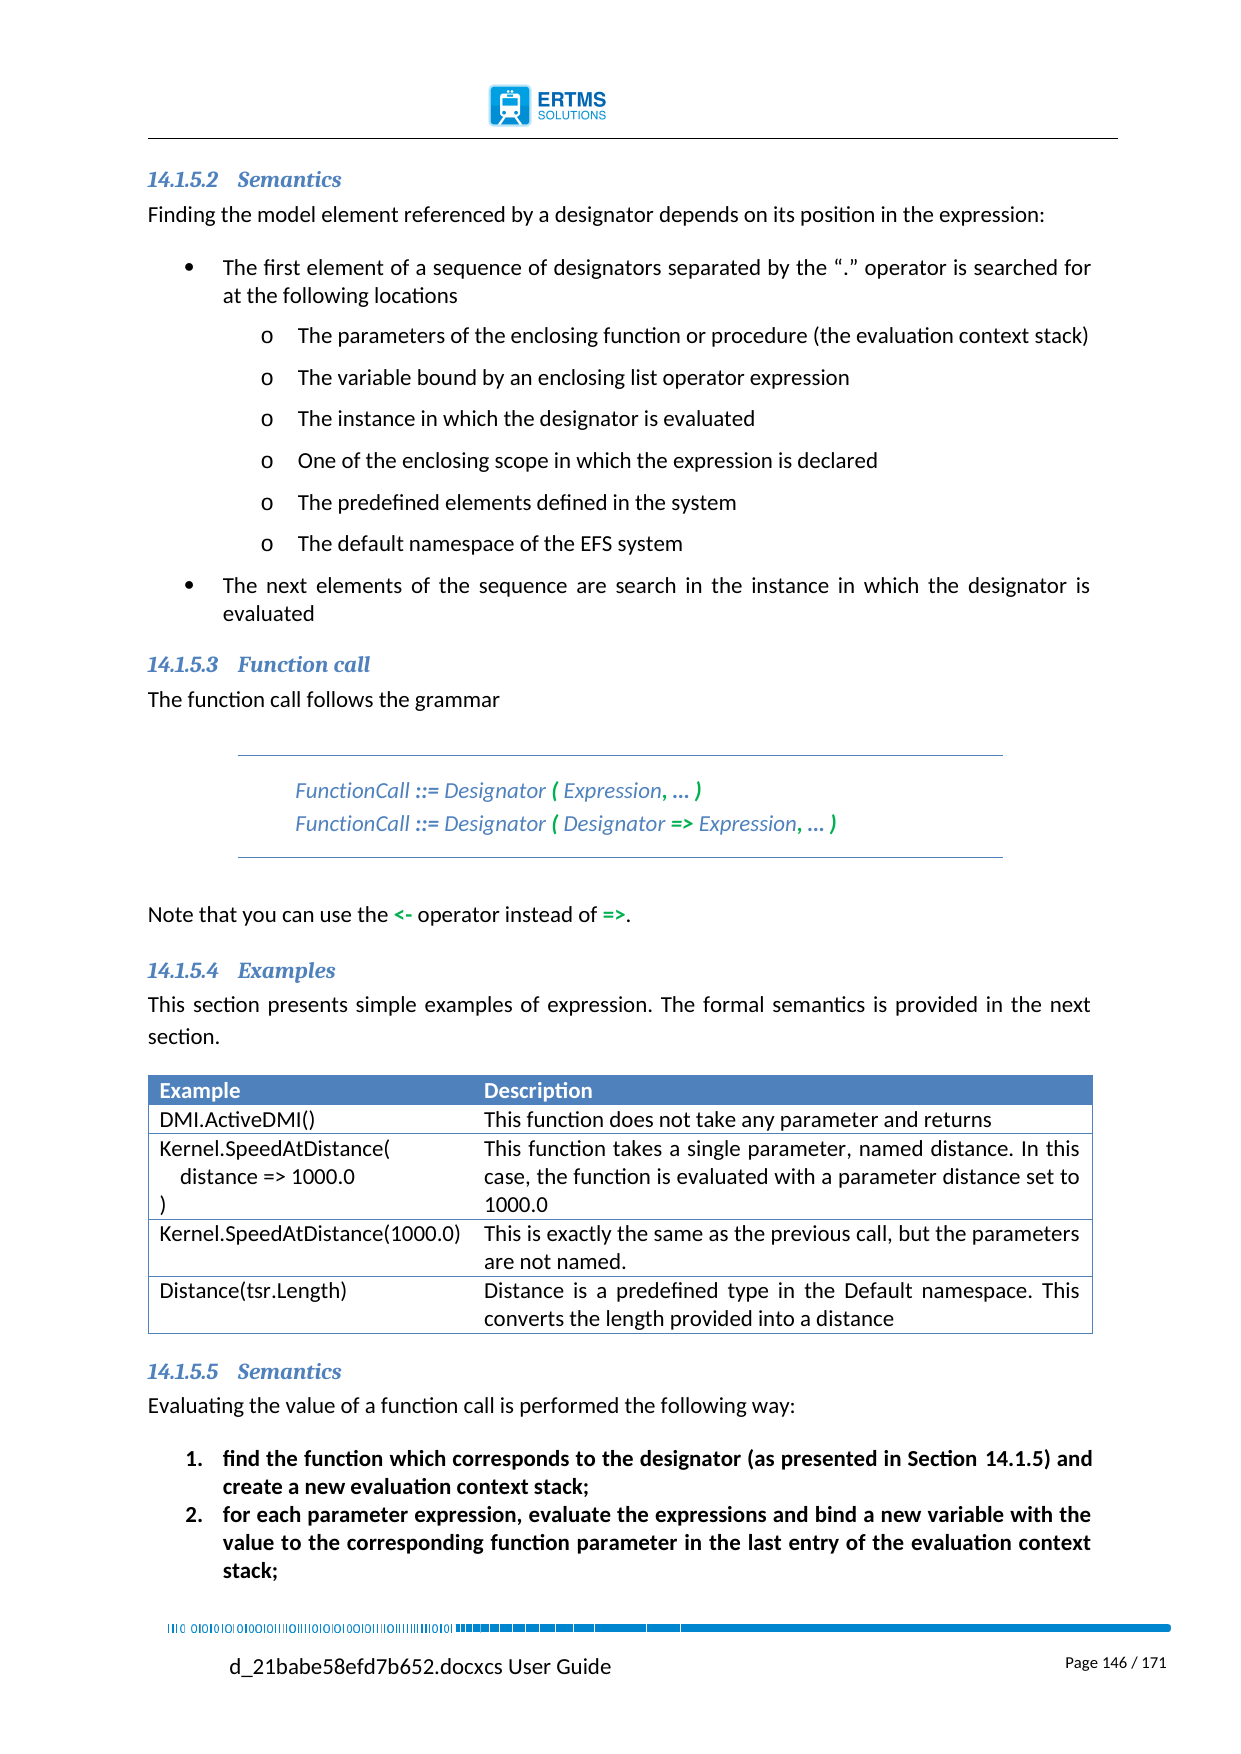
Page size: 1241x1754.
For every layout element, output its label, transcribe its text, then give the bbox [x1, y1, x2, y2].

list The predefined elements defined in the system [260, 488, 1093, 517]
list The default namespace of the EFS system [260, 529, 1093, 559]
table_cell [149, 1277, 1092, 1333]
list The variable bound by an enclosing list operator expression [260, 363, 1093, 392]
subtitle Function call [148, 652, 1093, 679]
list for each parameter expression, evaluate the expressions and bind a new variable with the value to the corresponding function parameter in the last entry of the evaluation context stack; [185, 1500, 1093, 1584]
subtitle Semantics [148, 1359, 1093, 1385]
subtitle Examples [148, 957, 1093, 984]
list The instance in which the designator is evaluated [260, 404, 1093, 434]
list The parameters of the enclosing function or procedure (the evaluation context stack) [260, 321, 1093, 350]
text FunctionCall ::= Designator ( Expression, … ) FunctionCall ::= Designator ( Designator => Expression, … ) [238, 756, 1003, 857]
picture [477, 73, 617, 138]
text The function call follows the grammar [148, 685, 1093, 713]
text This section presents simple examples of expression. The formal semantics is provided in the next section. [148, 990, 1093, 1050]
list find the function which corresponds to the designator (as presented in Section 14.1.5) and create a new evaluation context stack; [185, 1444, 1093, 1500]
picture [167, 1624, 1171, 1633]
list The next elements of the sequence are search in the instance in which the designator is evaluated [185, 571, 1093, 627]
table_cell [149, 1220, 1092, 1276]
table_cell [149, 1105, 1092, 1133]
text Note that you can use the <- operator instead of =>. [148, 900, 1093, 928]
list One of the enclosing scope in which the expression is declared [260, 446, 1093, 475]
list The first element of a sequence of designators separated by the “.” operator is searched for at the following locations [185, 253, 1093, 309]
subtitle Semantics [148, 167, 1093, 193]
text Evaluating the value of a function call is performed the following way: [148, 1391, 1093, 1419]
text Finding the model element referenced by a designator depends on its position in the expression: [148, 200, 1093, 228]
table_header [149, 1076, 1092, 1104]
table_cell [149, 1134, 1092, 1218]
